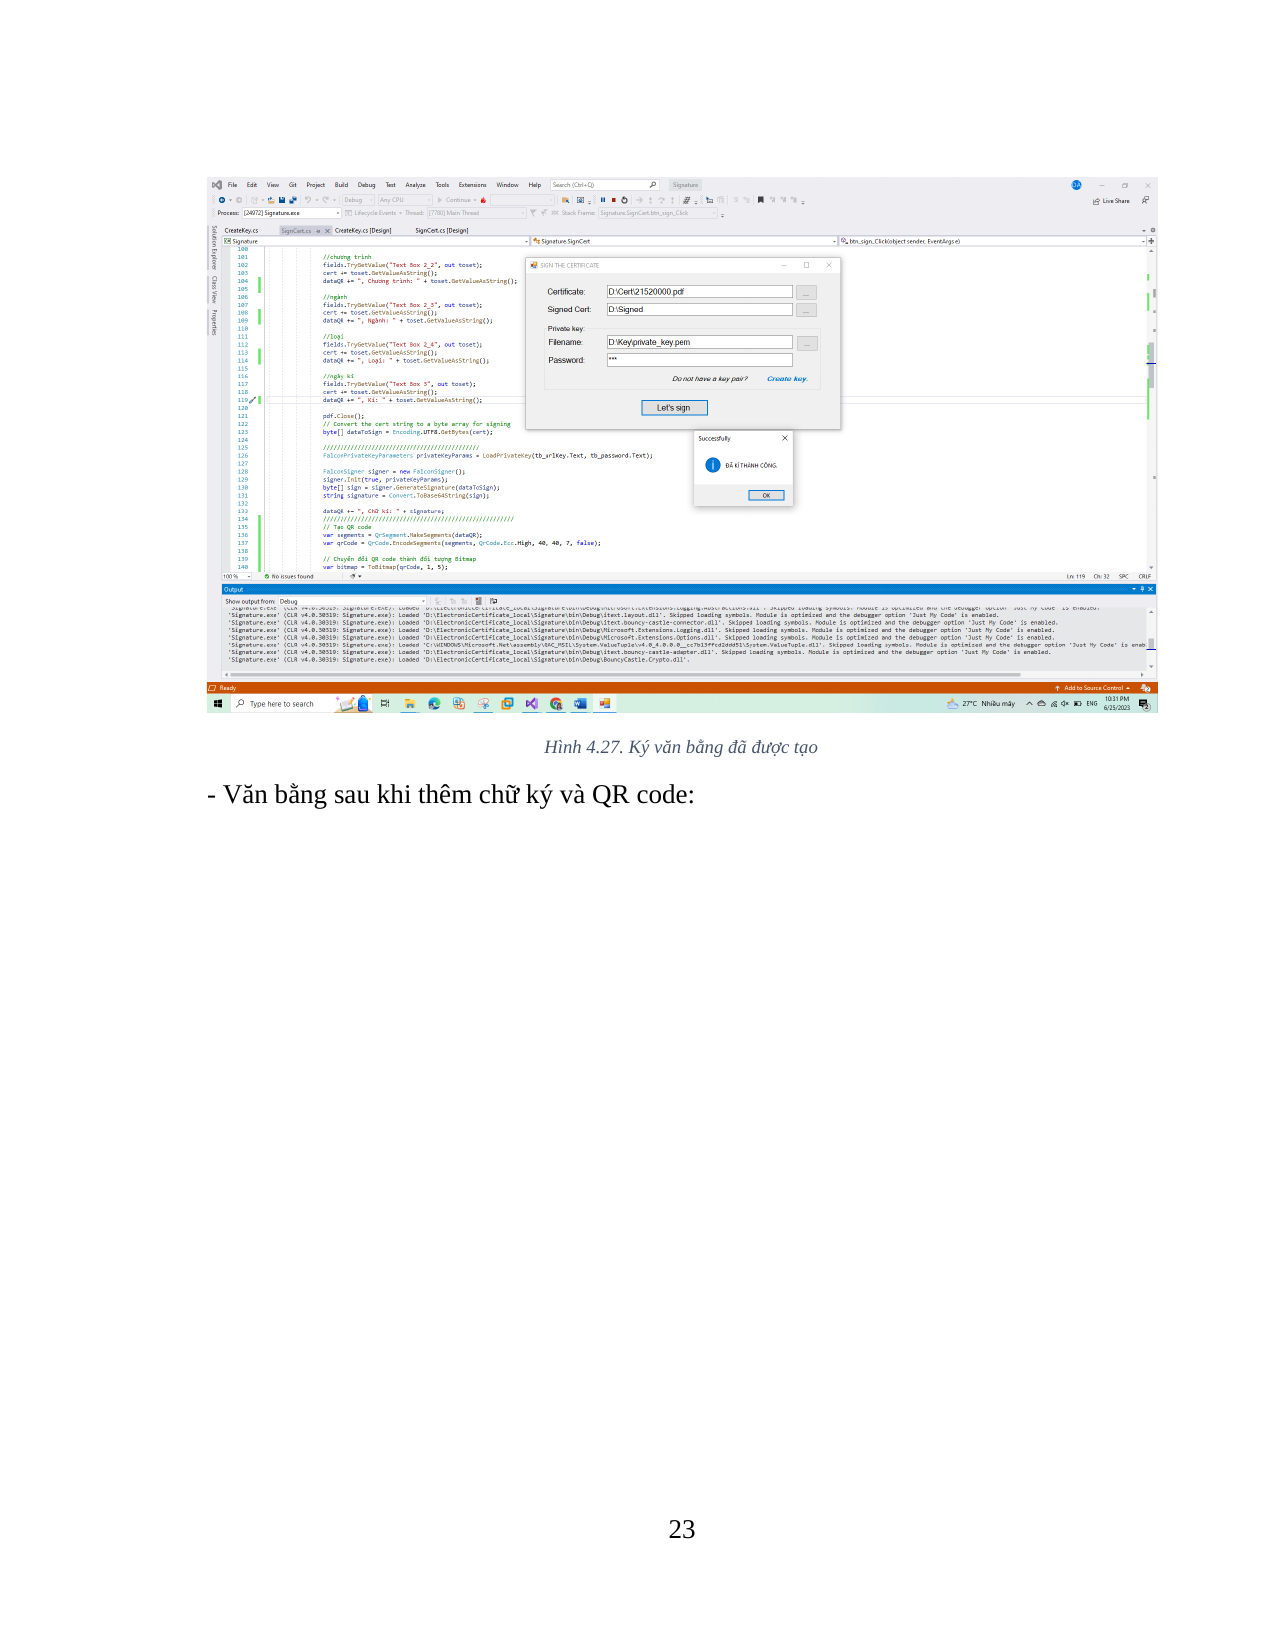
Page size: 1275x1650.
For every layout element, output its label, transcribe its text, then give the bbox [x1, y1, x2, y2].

picture [206, 177, 1158, 713]
text - Văn bằng sau khi thêm chữ ký và QR code: [207, 778, 1157, 809]
